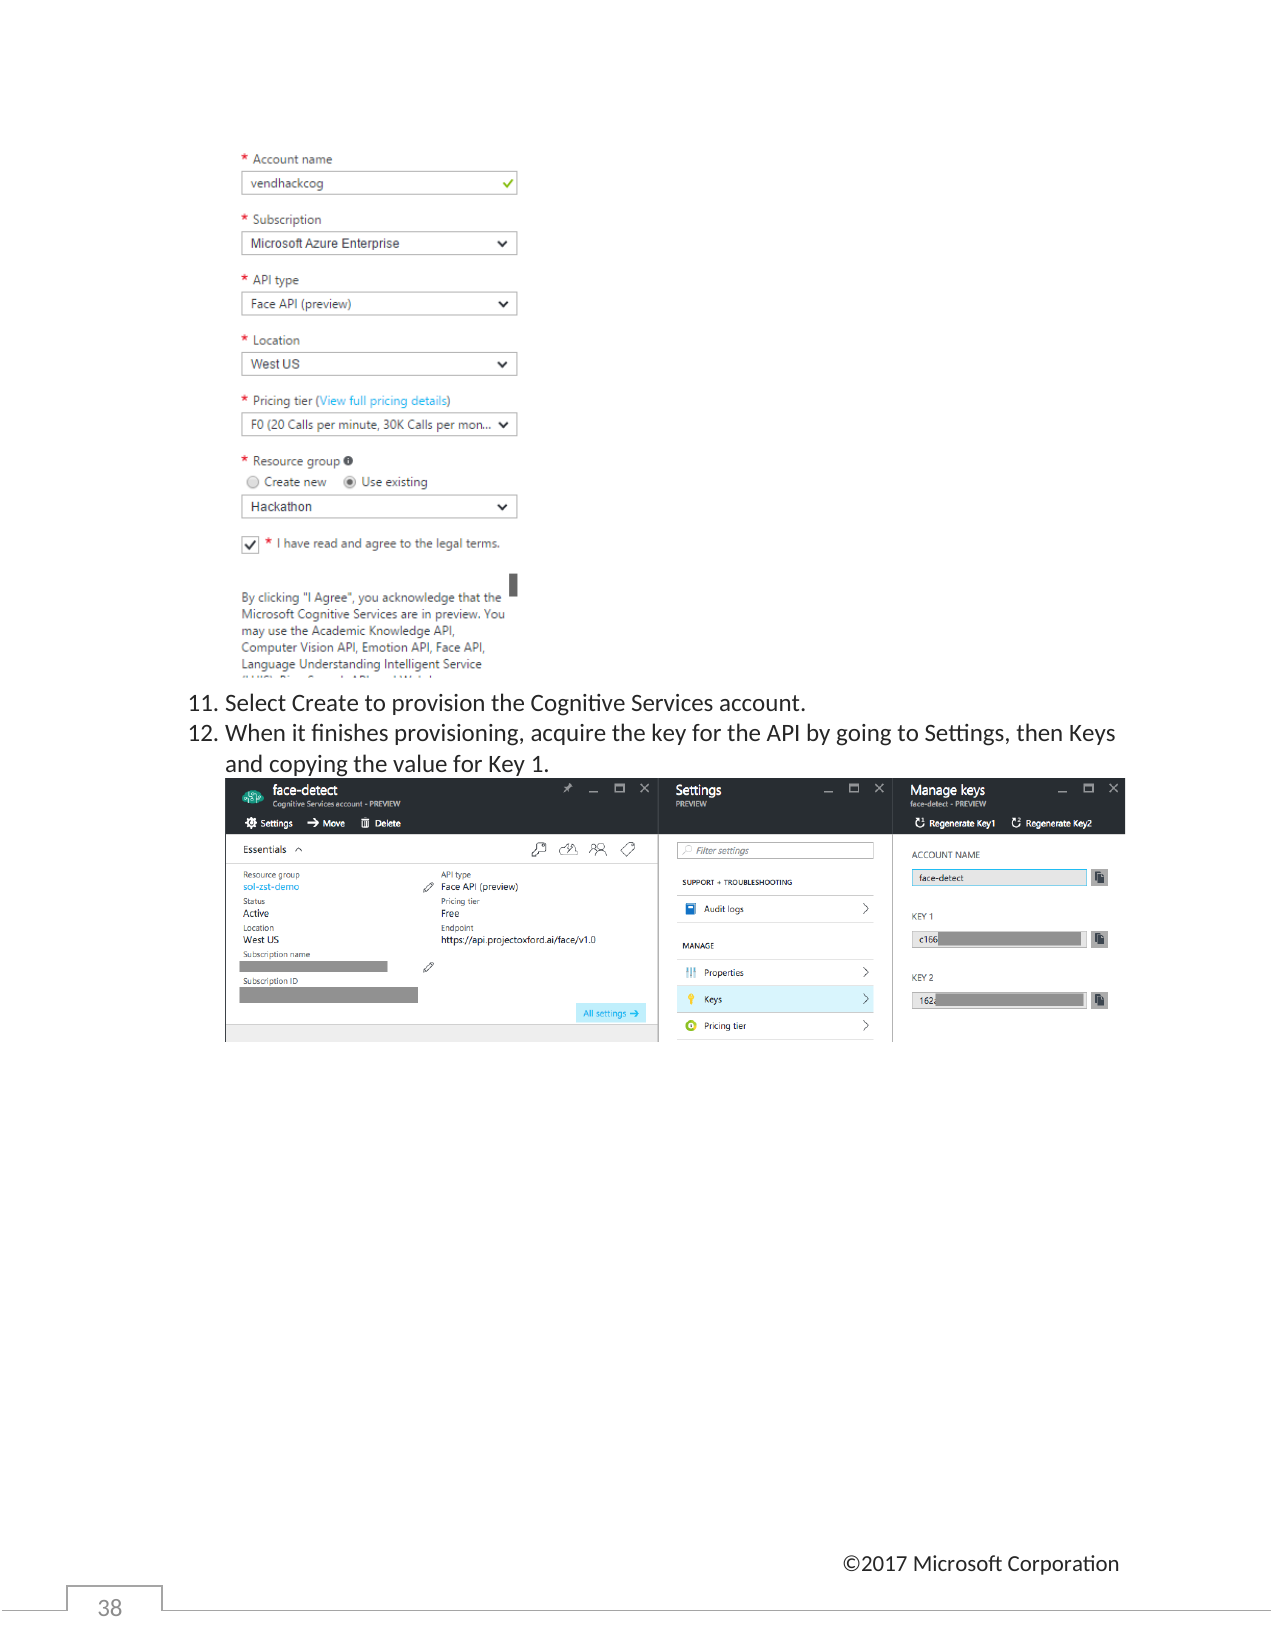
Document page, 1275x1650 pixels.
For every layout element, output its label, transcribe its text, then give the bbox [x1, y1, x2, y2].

list Select Create to provision the Cognitive Services account. [187, 687, 1125, 717]
picture [230, 150, 531, 685]
picture [225, 778, 1125, 1042]
